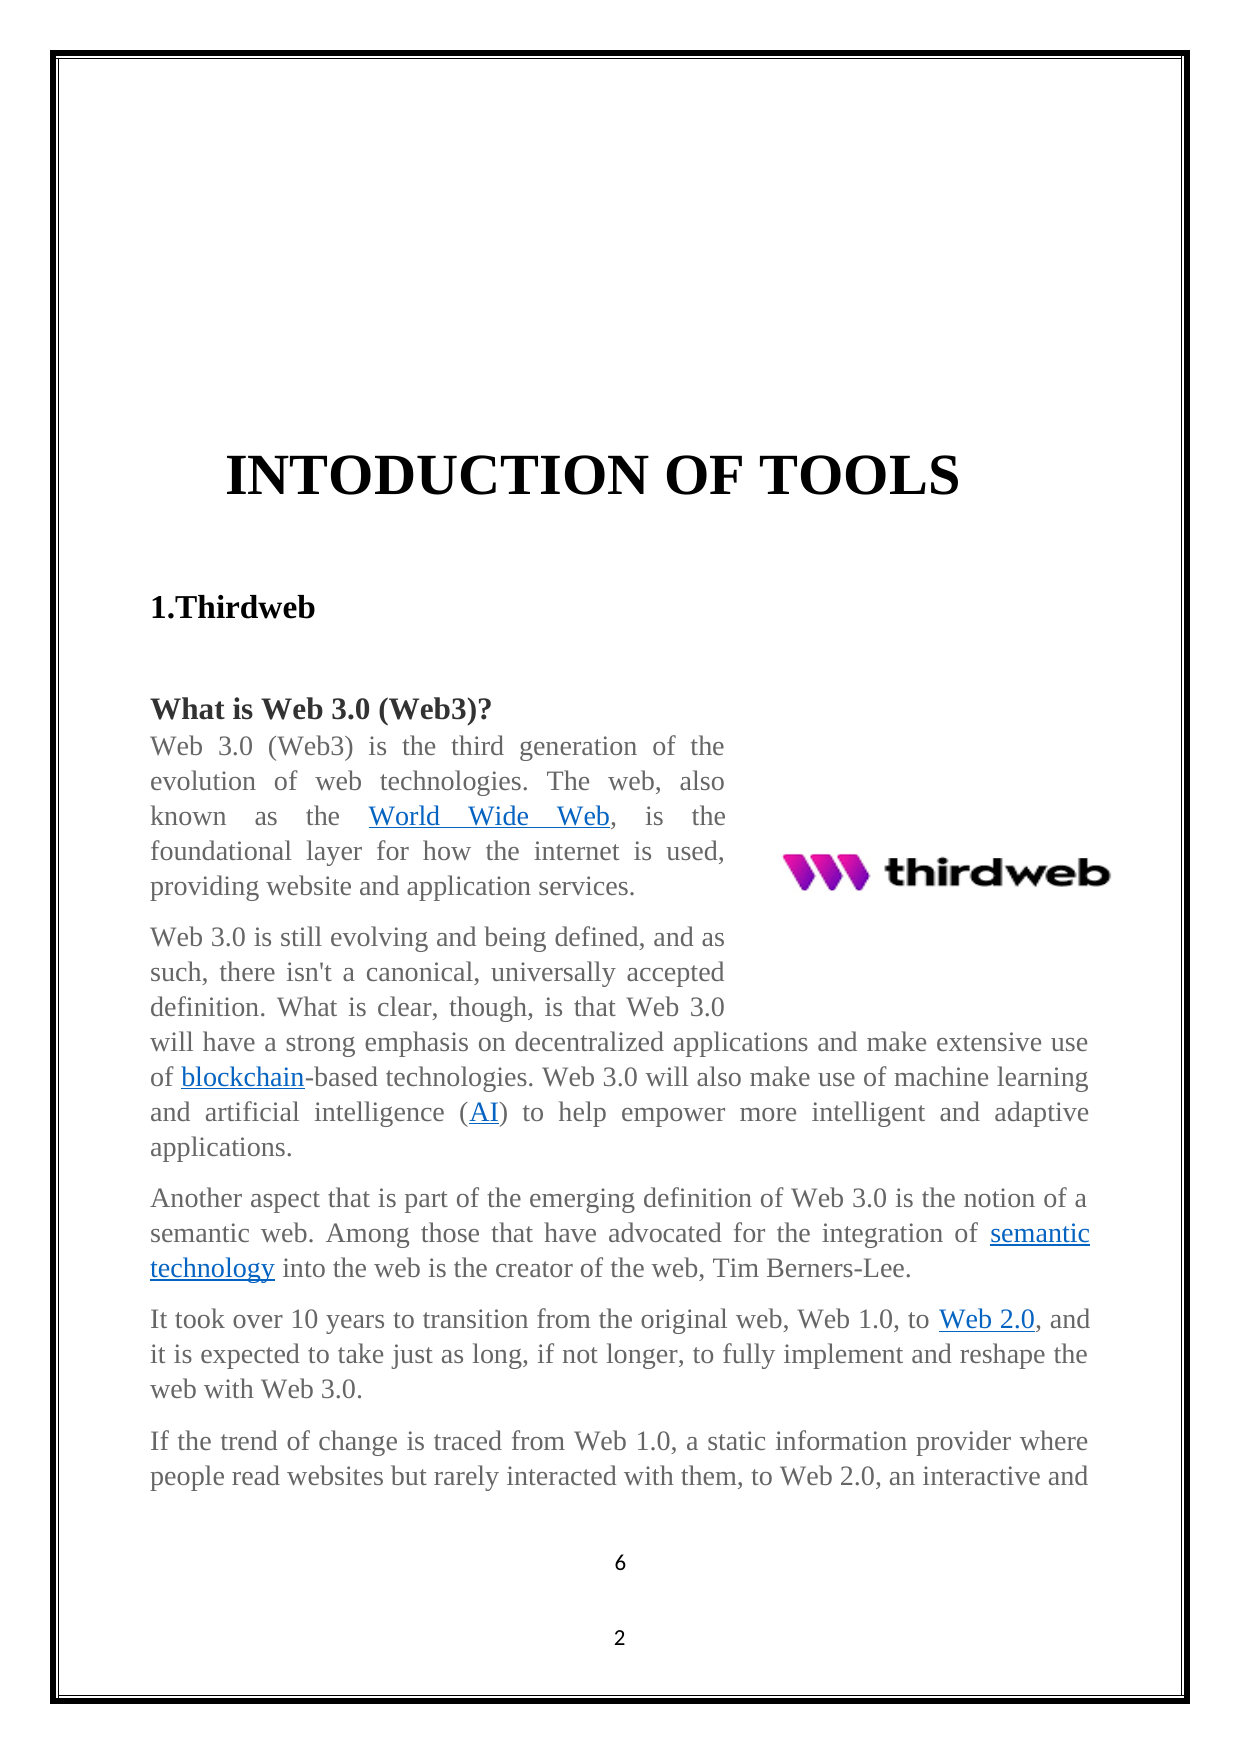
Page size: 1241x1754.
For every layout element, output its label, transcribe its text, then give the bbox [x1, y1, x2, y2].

text It took over 10 years to transition from the original web, Web 1.0, to Web 2.0, and it is expected to take just as long, if not longer, to fully implement and reshape the web with Web 3.0. [150, 1302, 1090, 1405]
subtitle What is Web 3.0 (Web3)? [150, 690, 1090, 726]
text Another aspect that is part of the emerging definition of Web 3.0 is the notion of a semantic web. Among those that have advocated for the integration of semantic technology into the web is the creator of the web, Tim Berners-Lee. [150, 1181, 1090, 1283]
text Web 3.0 (Web3) is the third generation of the evolution of web technologies. The web, also known as the World Wide Web, is the foundational layer for how the internet is used, providing website and application services. [150, 729, 1090, 901]
text Web 3.0 is still evolving and being defined, and as such, there isn't a canonical, universally accepted definition. What is clear, though, is that Web 3.0 will have a strong emphasis on decentralized applications and make extensive use of blockchain-based technologies. Web 3.0 will also make use of machine learning and artificial intelligence (AI) to help empower more intelligent and adaptive applications. [150, 920, 1090, 1162]
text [150, 1424, 1090, 1491]
picture [744, 733, 1151, 1012]
text 1.Thirdweb [150, 587, 1090, 626]
text INTODUCTION OF TOOLS [150, 440, 1090, 507]
